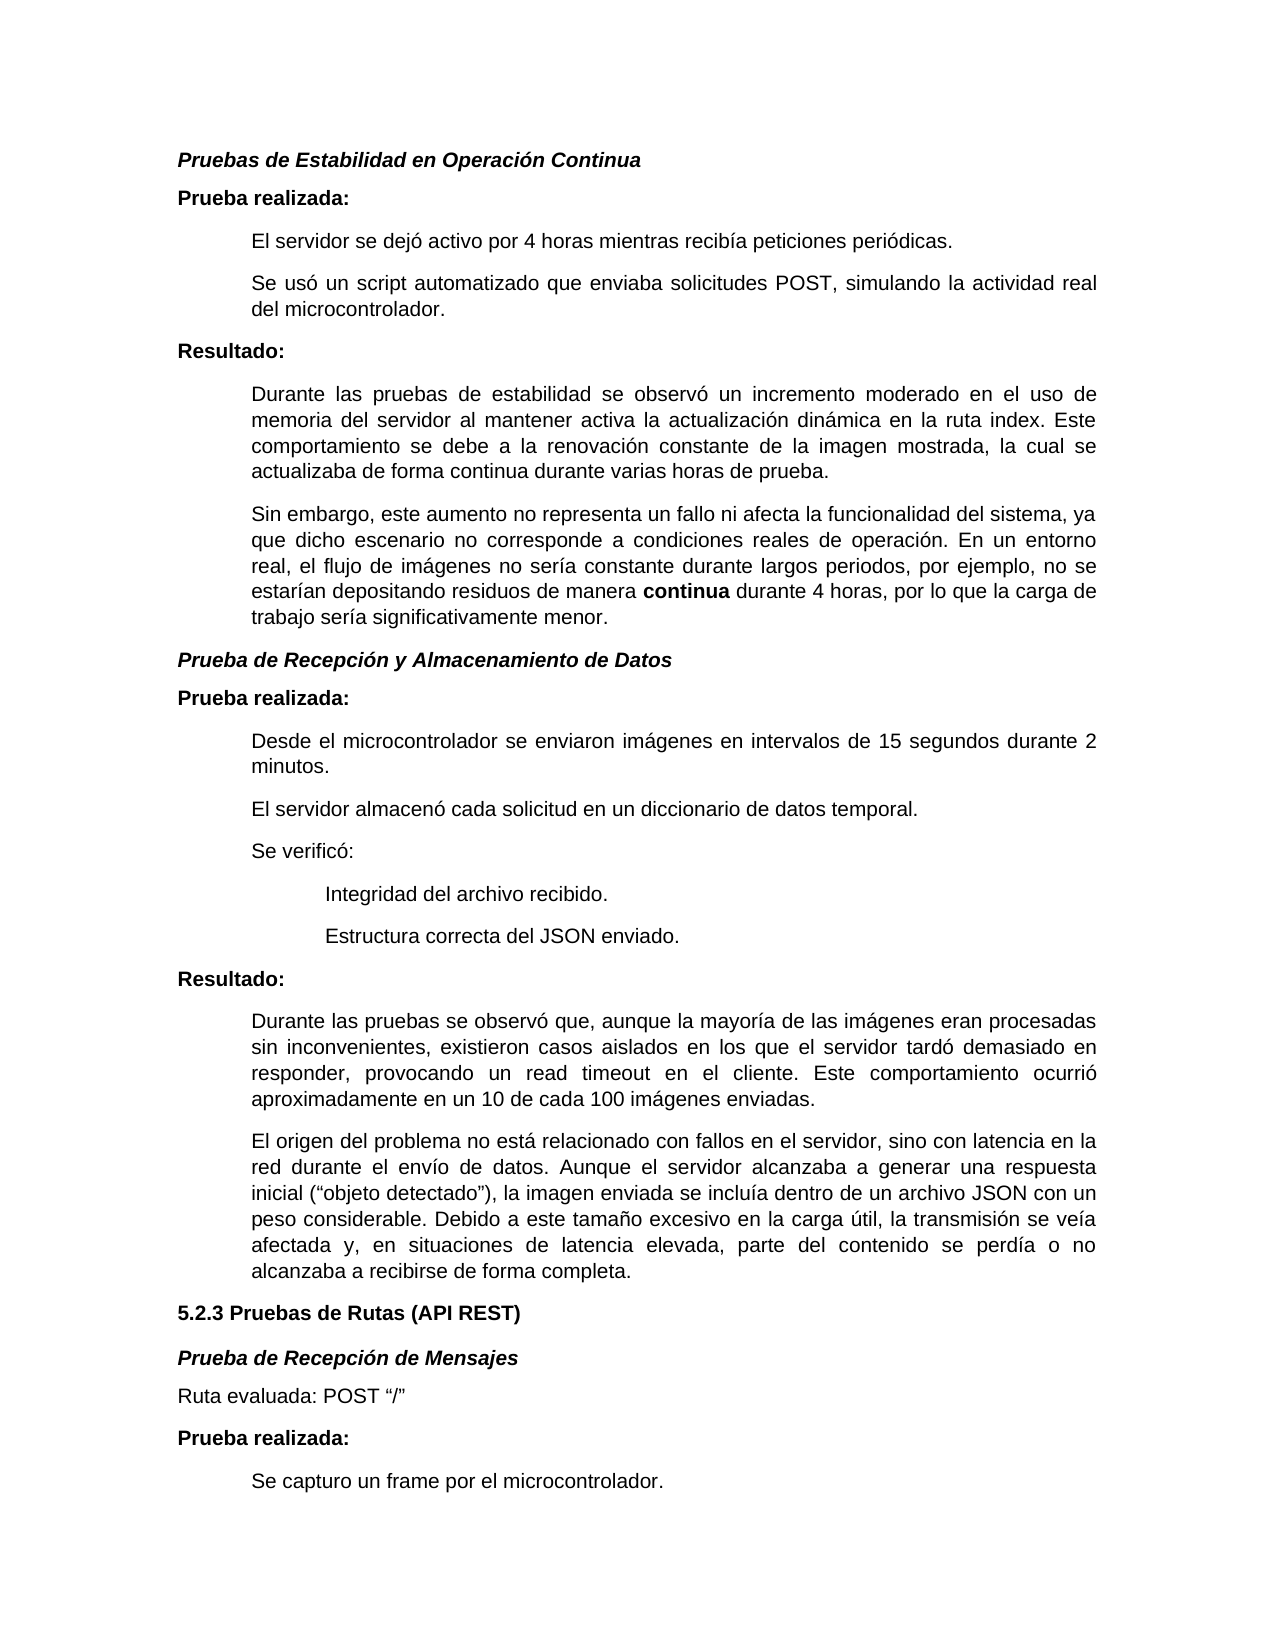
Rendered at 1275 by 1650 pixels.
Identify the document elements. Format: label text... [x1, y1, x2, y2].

text Desde el microcontrolador se enviaron imágenes en intervalos de 15 segundos durante 2 minutos. [251, 728, 1098, 778]
text Prueba realizada: [177, 186, 1098, 210]
text Prueba realizada: [177, 686, 1098, 710]
text Resultado: [177, 339, 1098, 363]
text Durante las pruebas se observó que, aunque la mayoría de las imágenes eran procesadas sin inconvenientes, existieron casos aislados en los que el servidor tardó demasiado en responder, provocando un read timeout en el cliente. Este comportamiento ocurrió aproximadamente en un 10 de cada 100 imágenes enviadas. [251, 1009, 1098, 1111]
text 5.2.3 Pruebas de Rutas (API REST) [177, 1301, 1098, 1325]
subtitle Prueba de Recepción y Almacenamiento de Datos [177, 648, 1098, 672]
text El servidor almacenó cada solicitud en un diccionario de datos temporal. [251, 797, 1098, 821]
text Prueba realizada: [177, 1426, 1098, 1450]
text Ruta evaluada: POST “/” [177, 1384, 1098, 1408]
subtitle Pruebas de Estabilidad en Operación Continua [177, 148, 1098, 172]
text Se usó un script automatizado que enviaba solicitudes POST, simulando la actividad real del microcontrolador. [251, 271, 1098, 321]
text Se capturo un frame por el microcontrolador. [251, 1469, 1098, 1493]
text Durante las pruebas de estabilidad se observó un incremento moderado en el uso de memoria del servidor al mantener activa la actualización dinámica en la ruta index. Este comportamiento se debe a la renovación constante de la imagen mostrada, la cual se actualizaba de forma continua durante varias horas de prueba. [251, 382, 1098, 483]
text Estructura correcta del JSON enviado. [325, 924, 1098, 948]
text Resultado: [177, 967, 1098, 991]
text Sin embargo, este aumento no representa un fallo ni afecta la funcionalidad del sistema, ya que dicho escenario no corresponde a condiciones reales de operación. En un entorno real, el flujo de imágenes no sería constante durante largos periodos, por ejemplo, no se estarían depositando residuos de manera continua durante 4 horas, por lo que la carga de trabajo sería significativamente menor. [251, 502, 1098, 629]
text Integridad del archivo recibido. [325, 882, 1098, 906]
subtitle Prueba de Recepción de Mensajes [177, 1345, 1098, 1369]
text El origen del problema no está relacionado con fallos en el servidor, sino con latencia en la red durante el envío de datos. Aunque el servidor alcanzaba a generar una respuesta inicial (“objeto detectado”), la imagen enviada se incluía dentro de un archivo JSON con un peso considerable. Debido a este tamaño excesivo en la carga útil, la transmisión se veía afectada y, en situaciones de latencia elevada, parte del contenido se perdía o no alcanzaba a recibirse de forma completa. [251, 1129, 1098, 1282]
text El servidor se dejó activo por 4 horas mientras recibía peticiones periódicas. [251, 228, 1098, 252]
text Se verificó: [251, 839, 1098, 863]
